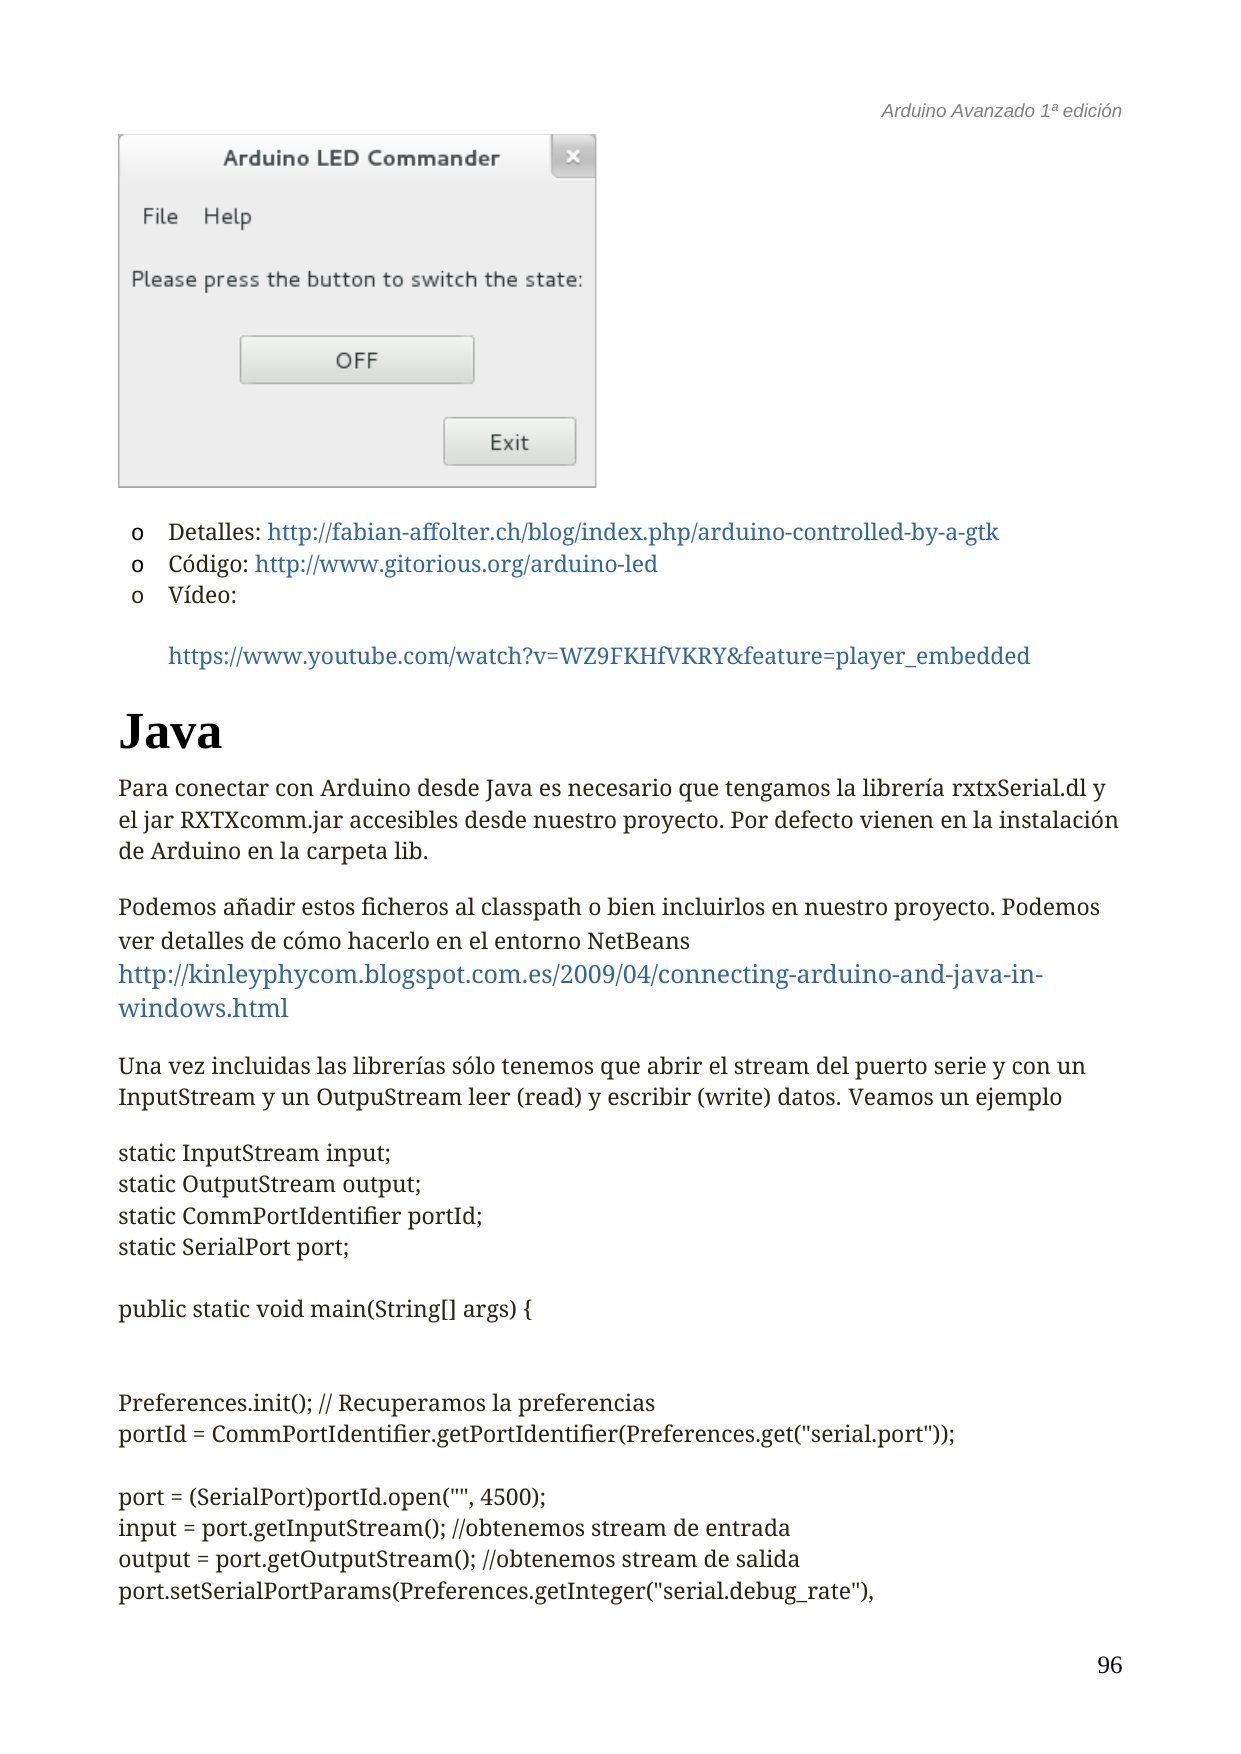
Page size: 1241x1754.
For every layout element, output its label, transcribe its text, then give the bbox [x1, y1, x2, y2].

list Código: http://www.gitorious.org/arduino-led [131, 548, 1097, 579]
list Vídeo: [131, 579, 1097, 610]
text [118, 1137, 1122, 1606]
text Para conectar con Arduino desde Java es necesario que tengamos la librería rxtxSerial.dl y el jar RXTXcomm.jar accesibles desde nuestro proyecto. Por defecto vienen en la instalación de Arduino en la carpeta lib. [118, 772, 1122, 866]
picture [118, 134, 597, 488]
list Detalles: http://fabian-affolter.ch/blog/index.php/arduino-controlled-by-a-gtk [131, 516, 1097, 548]
text Podemos añadir estos ficheros al classpath o bien incluirlos en nuestro proyecto. Podemos ver detalles de cómo hacerlo en el entorno NetBeans http://kinleyphycom.blogspot.com.es/2009/04/connecting-arduino-and-java-in-windows.html [118, 891, 1122, 1024]
text https://www.youtube.com/watch?v=WZ9FKHfVKRY&feature=player_embedded [168, 639, 1097, 671]
text Una vez incluidas las librerías sólo tenemos que abrir el stream del puerto serie y con un InputStream y un OutpuStream leer (read) y escribir (write) datos. Veamos un ejemplo [118, 1049, 1122, 1112]
subtitle Java [118, 700, 1122, 760]
